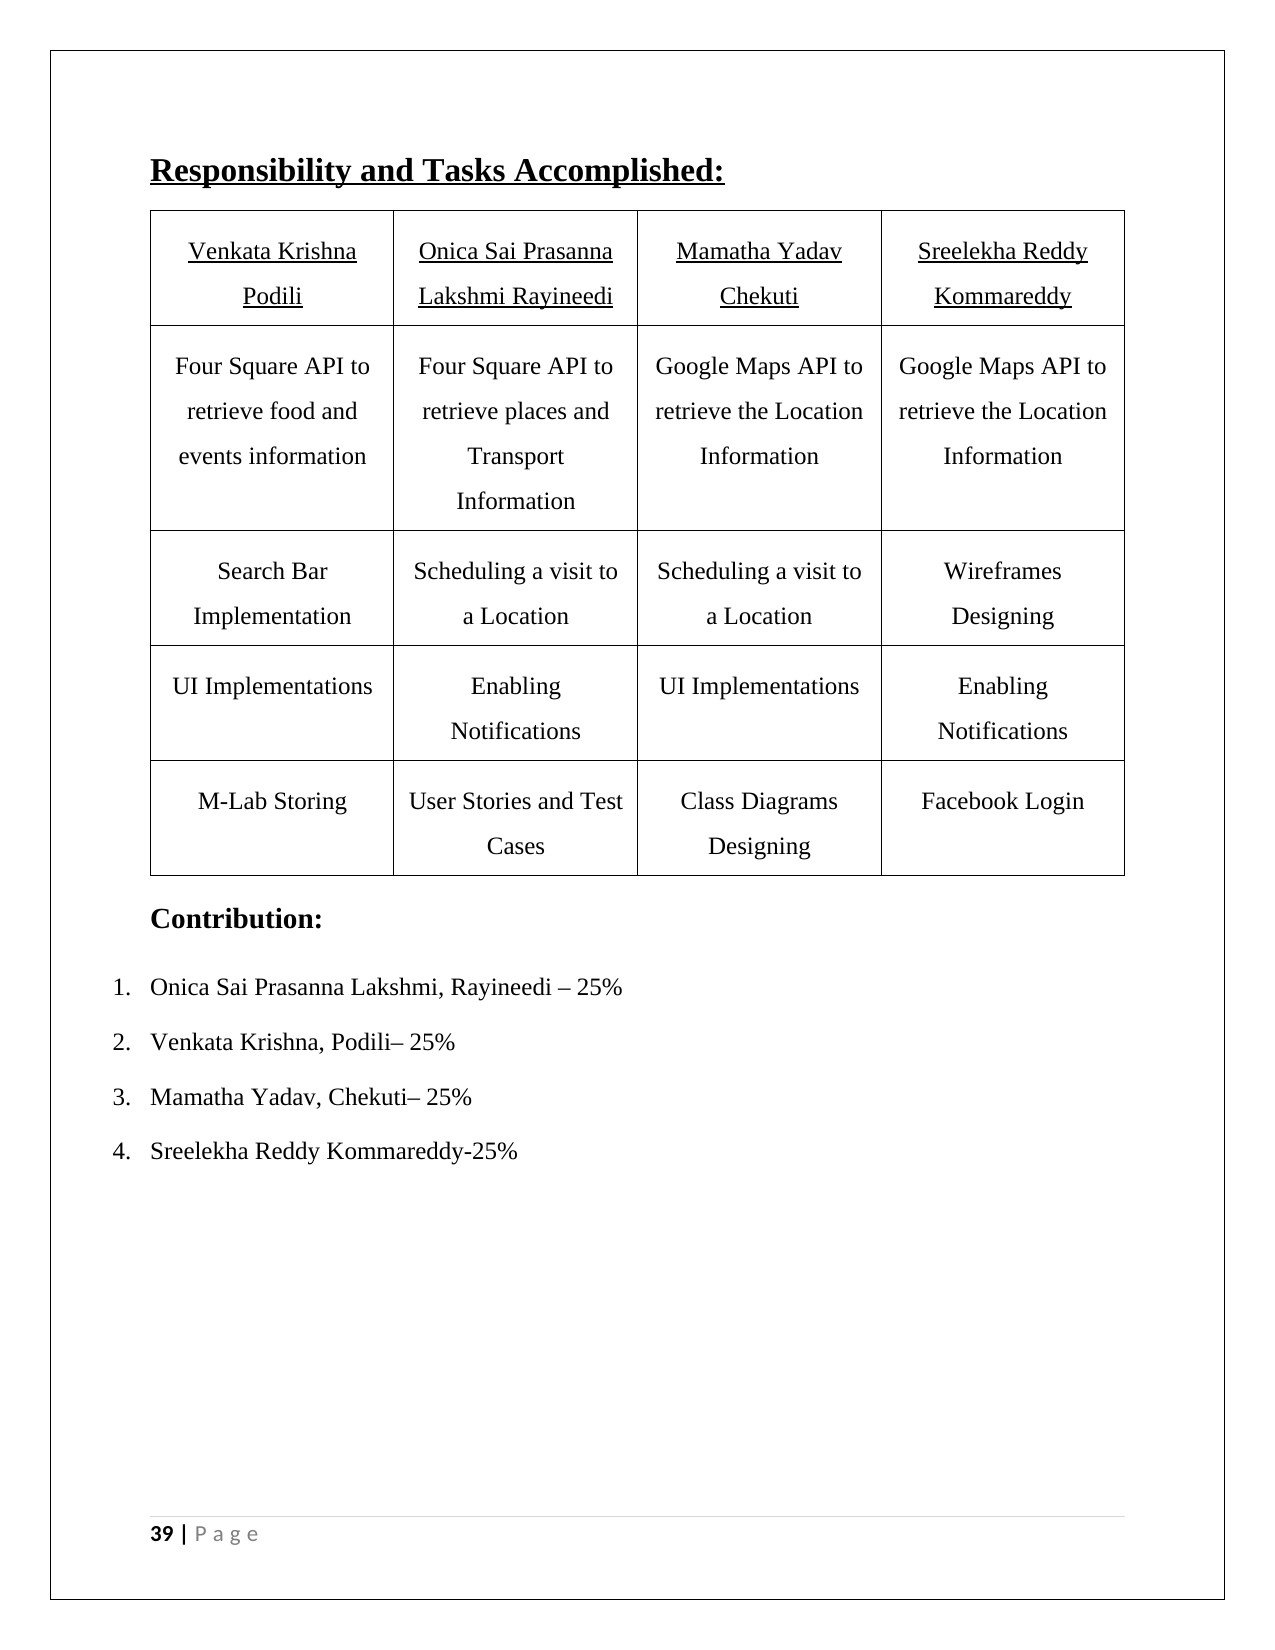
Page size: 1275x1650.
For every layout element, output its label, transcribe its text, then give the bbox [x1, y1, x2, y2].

table_header Venkata Krishna Podili [151, 211, 393, 325]
list Venkata Krishna, Podili– 25% [112, 1027, 1123, 1056]
table_cell Scheduling a visit to a Location [638, 531, 881, 645]
list Mamatha Yadav, Chekuti– 25% [112, 1082, 1123, 1110]
table_cell Search Bar Implementation [151, 531, 393, 645]
table_cell UI Implementations [151, 646, 393, 760]
table_cell M-Lab Storing [151, 761, 393, 875]
table_header Mamatha Yadav Chekuti [638, 211, 881, 325]
table_cell Google Maps API to retrieve the Location Information [882, 326, 1124, 530]
table_cell Four Square API to retrieve food and events information [151, 326, 393, 530]
table_cell Enabling Notifications [394, 646, 637, 760]
table_header Sreelekha Reddy Kommareddy [882, 211, 1124, 325]
text Contribution: [150, 901, 668, 934]
table_cell Four Square API to retrieve places and Transport Information [394, 326, 637, 530]
table_cell Google Maps API to retrieve the Location Information [638, 326, 881, 530]
table_cell Facebook Login [882, 761, 1124, 875]
table_cell User Stories and Test Cases [394, 761, 637, 875]
table_cell UI Implementations [638, 646, 881, 760]
text Responsibility and Tasks Accomplished: [150, 150, 1125, 188]
list Sreelekha Reddy Kommareddy-25% [112, 1136, 1123, 1165]
table_cell Wireframes Designing [882, 531, 1124, 645]
table_header Onica Sai Prasanna Lakshmi Rayineedi [394, 211, 637, 325]
table_cell Class Diagrams Designing [638, 761, 881, 875]
table_cell Scheduling a visit to a Location [394, 531, 637, 645]
list Onica Sai Prasanna Lakshmi, Rayineedi – 25% [112, 972, 1123, 1001]
table_cell Enabling Notifications [882, 646, 1124, 760]
